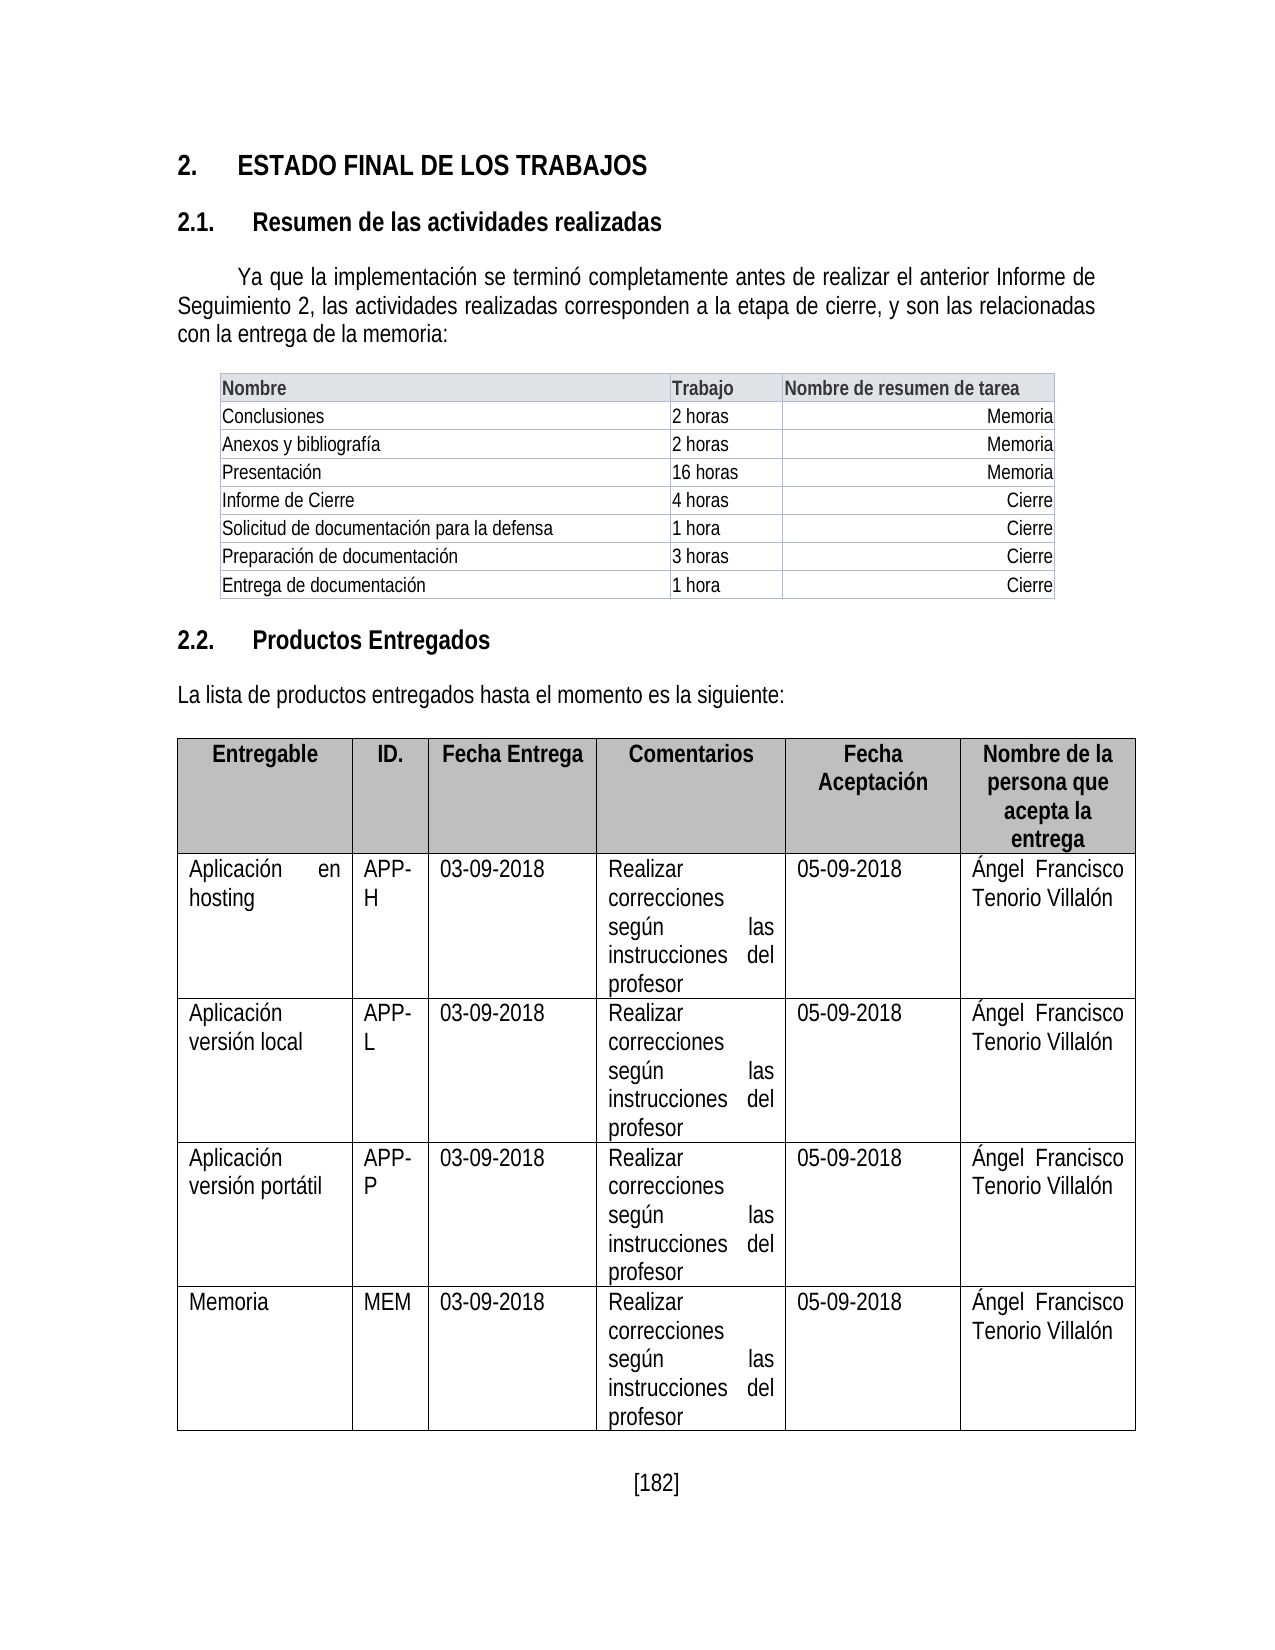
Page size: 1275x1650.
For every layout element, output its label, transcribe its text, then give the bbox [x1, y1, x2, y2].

subtitle Resumen de las actividades realizadas [177, 206, 1098, 237]
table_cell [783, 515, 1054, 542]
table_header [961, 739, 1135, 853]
subtitle ESTADO FINAL DE LOS TRABAJOS [177, 148, 1098, 181]
text La lista de productos entregados hasta el momento es la siguiente: [177, 680, 1098, 709]
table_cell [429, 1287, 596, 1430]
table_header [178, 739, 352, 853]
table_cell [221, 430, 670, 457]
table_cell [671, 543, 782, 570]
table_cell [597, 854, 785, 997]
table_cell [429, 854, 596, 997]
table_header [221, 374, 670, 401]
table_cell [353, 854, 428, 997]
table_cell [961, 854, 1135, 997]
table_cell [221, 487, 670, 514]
subtitle Productos Entregados [177, 624, 1098, 655]
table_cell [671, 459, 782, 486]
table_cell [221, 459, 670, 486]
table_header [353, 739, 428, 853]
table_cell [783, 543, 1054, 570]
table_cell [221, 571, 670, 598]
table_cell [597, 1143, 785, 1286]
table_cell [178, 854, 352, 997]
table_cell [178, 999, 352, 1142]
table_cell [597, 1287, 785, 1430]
text Ya que la implementación se terminó completamente antes de realizar el anterior Informe de Seguimiento 2, las actividades realizadas corresponden a la etapa de cierre, y son las relacionadas con la entrega de la memoria: [177, 262, 1098, 348]
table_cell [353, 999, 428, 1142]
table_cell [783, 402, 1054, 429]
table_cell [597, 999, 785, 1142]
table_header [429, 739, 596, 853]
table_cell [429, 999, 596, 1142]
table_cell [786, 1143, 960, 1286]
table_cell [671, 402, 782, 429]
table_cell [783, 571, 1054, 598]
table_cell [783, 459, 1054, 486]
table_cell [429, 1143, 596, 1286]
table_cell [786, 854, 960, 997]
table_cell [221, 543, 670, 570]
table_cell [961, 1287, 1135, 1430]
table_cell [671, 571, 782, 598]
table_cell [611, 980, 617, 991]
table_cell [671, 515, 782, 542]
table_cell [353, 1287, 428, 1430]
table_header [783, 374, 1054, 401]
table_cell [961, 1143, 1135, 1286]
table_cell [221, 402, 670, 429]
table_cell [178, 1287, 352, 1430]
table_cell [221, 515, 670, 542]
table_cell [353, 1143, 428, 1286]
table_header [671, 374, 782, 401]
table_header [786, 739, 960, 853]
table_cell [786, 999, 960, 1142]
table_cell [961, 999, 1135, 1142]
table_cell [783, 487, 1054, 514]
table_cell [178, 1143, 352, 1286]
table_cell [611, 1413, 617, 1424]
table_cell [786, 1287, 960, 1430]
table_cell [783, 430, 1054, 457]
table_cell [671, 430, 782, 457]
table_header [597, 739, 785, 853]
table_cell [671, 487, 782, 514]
